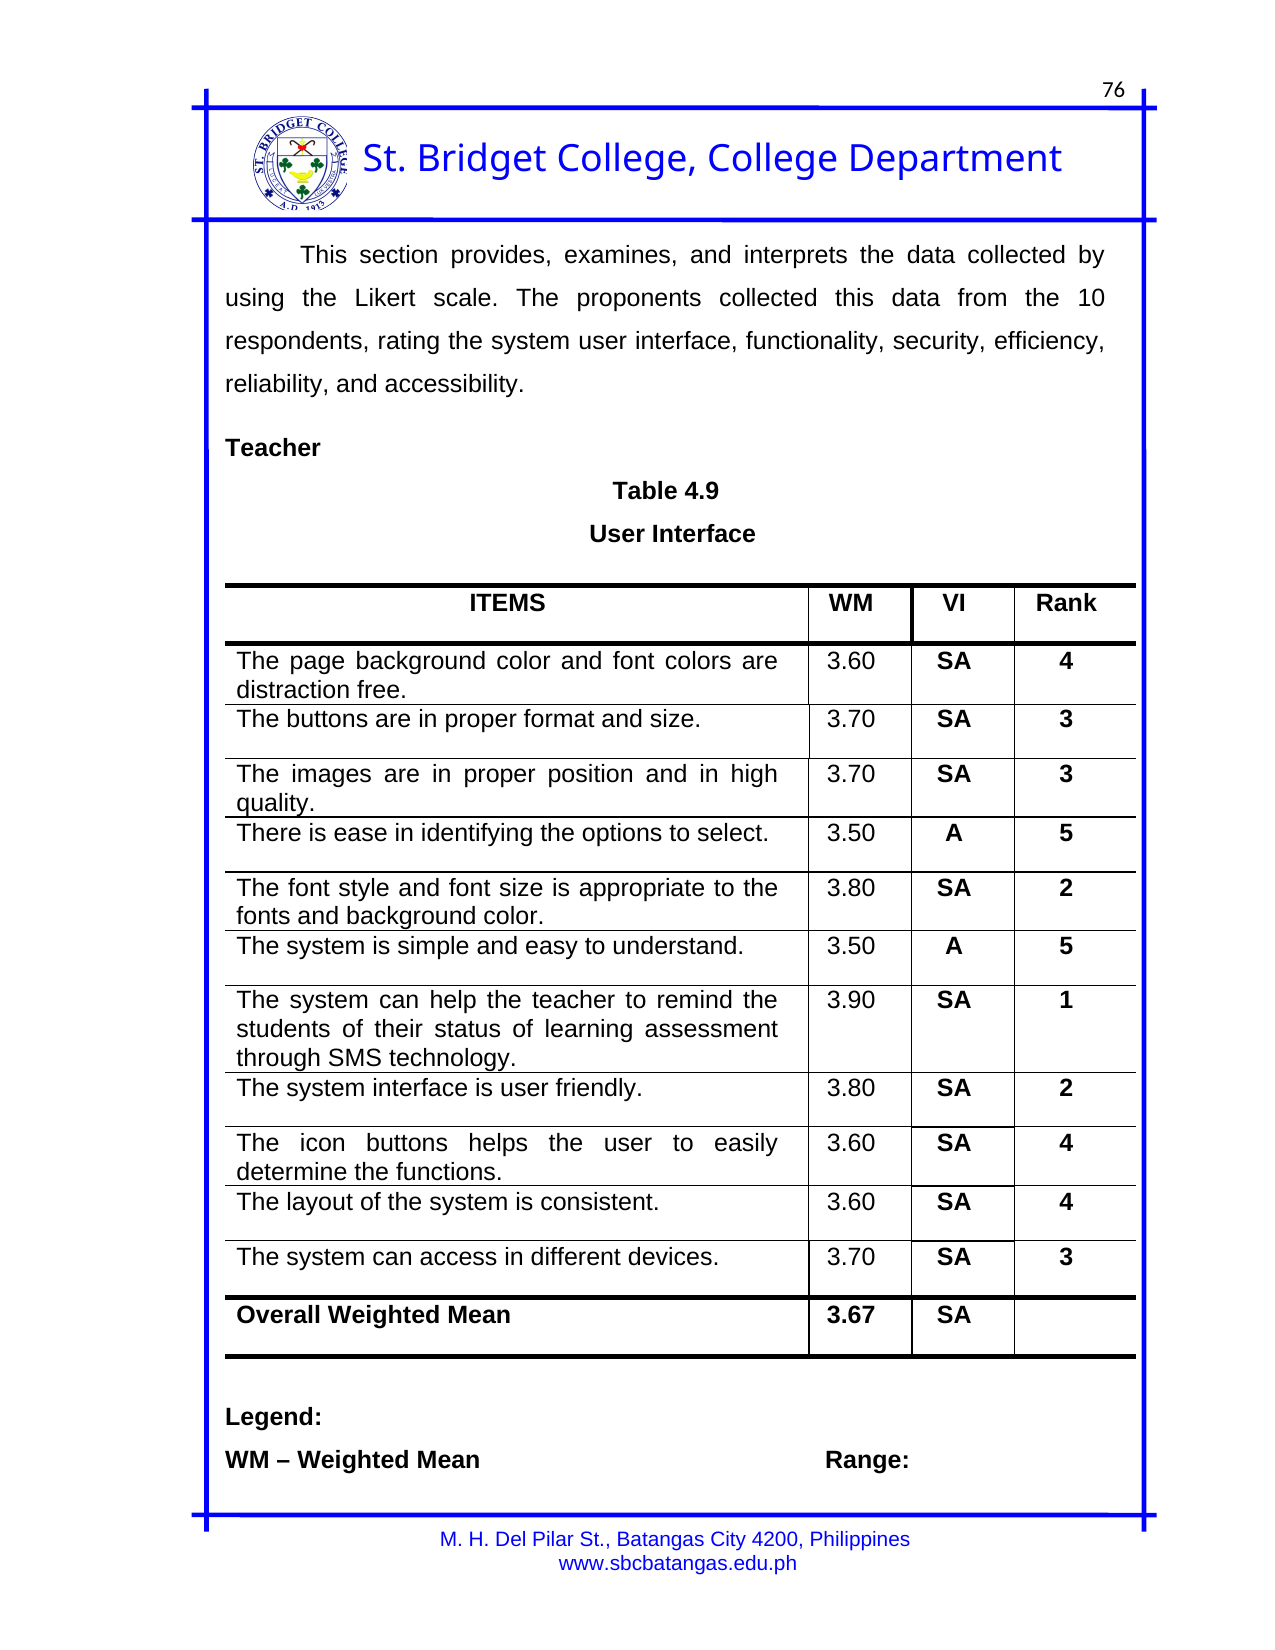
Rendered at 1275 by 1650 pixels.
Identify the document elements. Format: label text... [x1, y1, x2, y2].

table_cell 3.60 [809, 1186, 911, 1240]
text Legend: [225, 1402, 1106, 1430]
table_cell 3.60 [809, 646, 911, 703]
table_cell 2 [1015, 873, 1136, 930]
table_cell SA [912, 646, 1014, 703]
table_cell 3.50 [809, 931, 911, 984]
table_cell 4 [1015, 1186, 1136, 1240]
table_cell 3.90 [809, 986, 911, 1072]
subtitle Teacher [225, 433, 1125, 462]
table_cell 4 [1015, 1127, 1136, 1185]
table_cell 3.80 [809, 873, 911, 930]
table_cell 3.50 [809, 818, 911, 871]
table_cell [1015, 1300, 1136, 1354]
table_cell 5 [1015, 818, 1136, 871]
table_cell A [912, 818, 1014, 871]
text User Interface [225, 519, 1106, 548]
table_cell 3.60 [809, 1127, 911, 1185]
table_header VI [914, 588, 1014, 641]
table_cell SA [913, 1300, 1014, 1354]
table_cell The system can help the teacher to remind the students of their status of learning assessment through SMS technology. [225, 986, 808, 1072]
table_cell SA [912, 1128, 1014, 1185]
picture [253, 116, 347, 211]
table_cell The layout of the system is consistent. [225, 1186, 808, 1240]
table_cell Overall Weighted Mean [225, 1300, 808, 1354]
table_cell 3.67 [810, 1300, 911, 1354]
table_header Rank [1015, 588, 1136, 641]
table_cell The icon buttons helps the user to easily determine the functions. [225, 1127, 808, 1185]
table_cell 3 [1015, 705, 1136, 758]
table_cell 3 [1015, 759, 1136, 816]
table_cell 5 [1015, 931, 1136, 984]
table_cell 1 [1015, 986, 1136, 1072]
table_cell The images are in proper position and in high quality. [225, 759, 808, 816]
table_cell A [912, 931, 1014, 984]
table_cell 3.70 [809, 759, 911, 816]
table_cell The system is simple and easy to understand. [225, 931, 808, 984]
table_cell 2 [1015, 1073, 1136, 1126]
table_header ITEMS [225, 588, 808, 641]
table_cell The page background color and font colors are distraction free. [225, 646, 808, 703]
table_cell SA [912, 759, 1014, 816]
table_cell 3.80 [809, 1073, 911, 1126]
text This section provides, examines, and interprets the data collected by using the Likert scale. The proponents collected this data from the 10 respondents, rating the system user interface, functionality, security, efficiency, reliability, and accessibility. [225, 239, 1106, 398]
table_cell 4 [1015, 646, 1136, 703]
text Table 4.9 [225, 476, 1106, 505]
table_cell 3 [1015, 1241, 1136, 1295]
table_cell The font style and font size is appropriate to the fonts and background color. [225, 873, 808, 930]
table_cell There is ease in identifying the options to select. [225, 818, 808, 871]
table_cell SA [912, 705, 1014, 758]
text WM – Weighted Mean Range: [225, 1445, 1106, 1473]
table_cell The system interface is user friendly. [225, 1073, 808, 1126]
table_cell 3.70 [810, 1241, 911, 1295]
table_cell SA [912, 1187, 1014, 1240]
table_cell SA [912, 1242, 1014, 1295]
table_cell The system can access in different devices. [225, 1241, 808, 1295]
table_cell SA [912, 873, 1014, 930]
table_cell 3.70 [810, 705, 911, 758]
table_header WM [809, 588, 910, 641]
table_cell The buttons are in proper format and size. [225, 705, 809, 758]
table_cell SA [912, 1073, 1014, 1126]
table_cell SA [912, 986, 1014, 1072]
